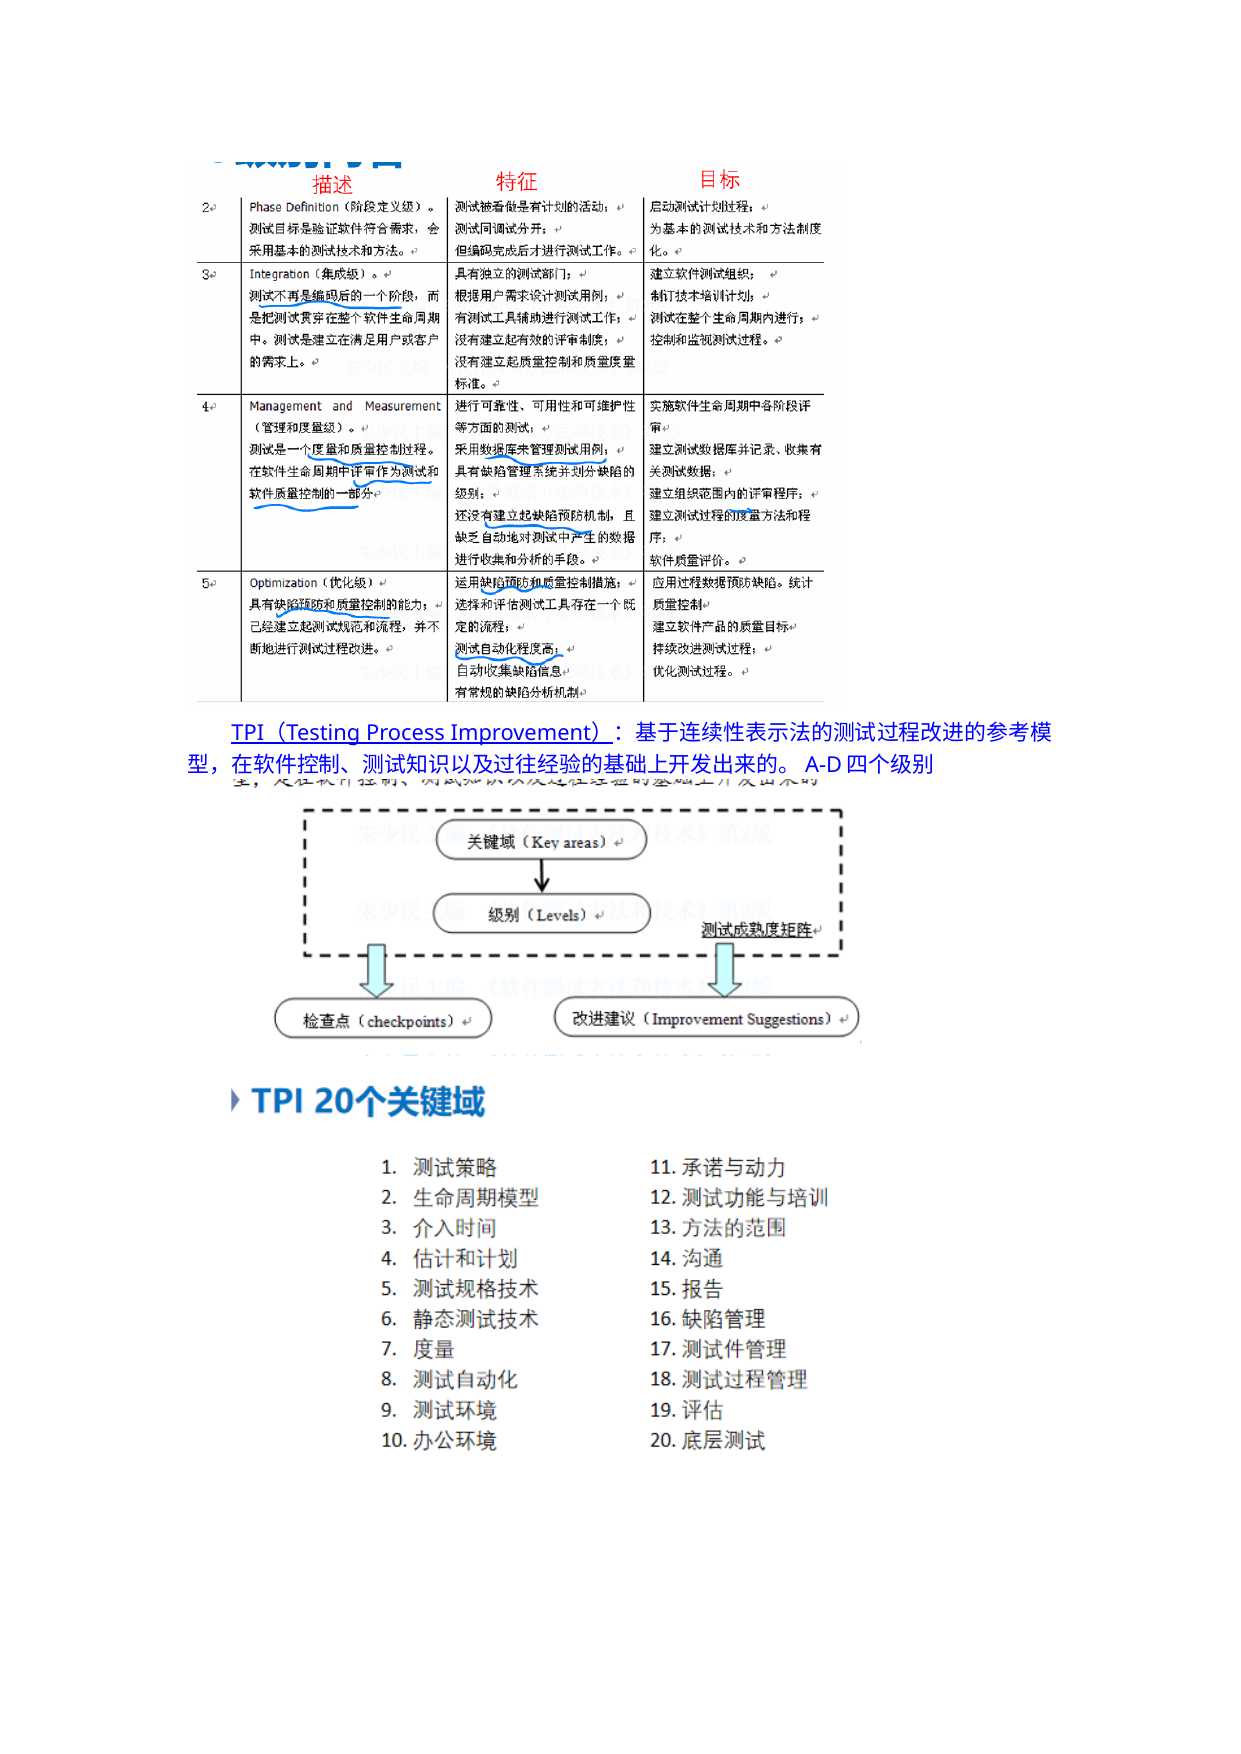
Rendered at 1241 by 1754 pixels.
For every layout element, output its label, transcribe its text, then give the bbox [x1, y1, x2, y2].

picture [231, 1072, 946, 1487]
picture [231, 779, 904, 1056]
picture [187, 162, 843, 705]
text TPI（Testing Process Improvement）：基于连续性表示法的测试过程改进的参考模型，在软件控制、测试知识以及过往经验的基础上开发出来的。 A-D四个级别 [187, 714, 1053, 779]
